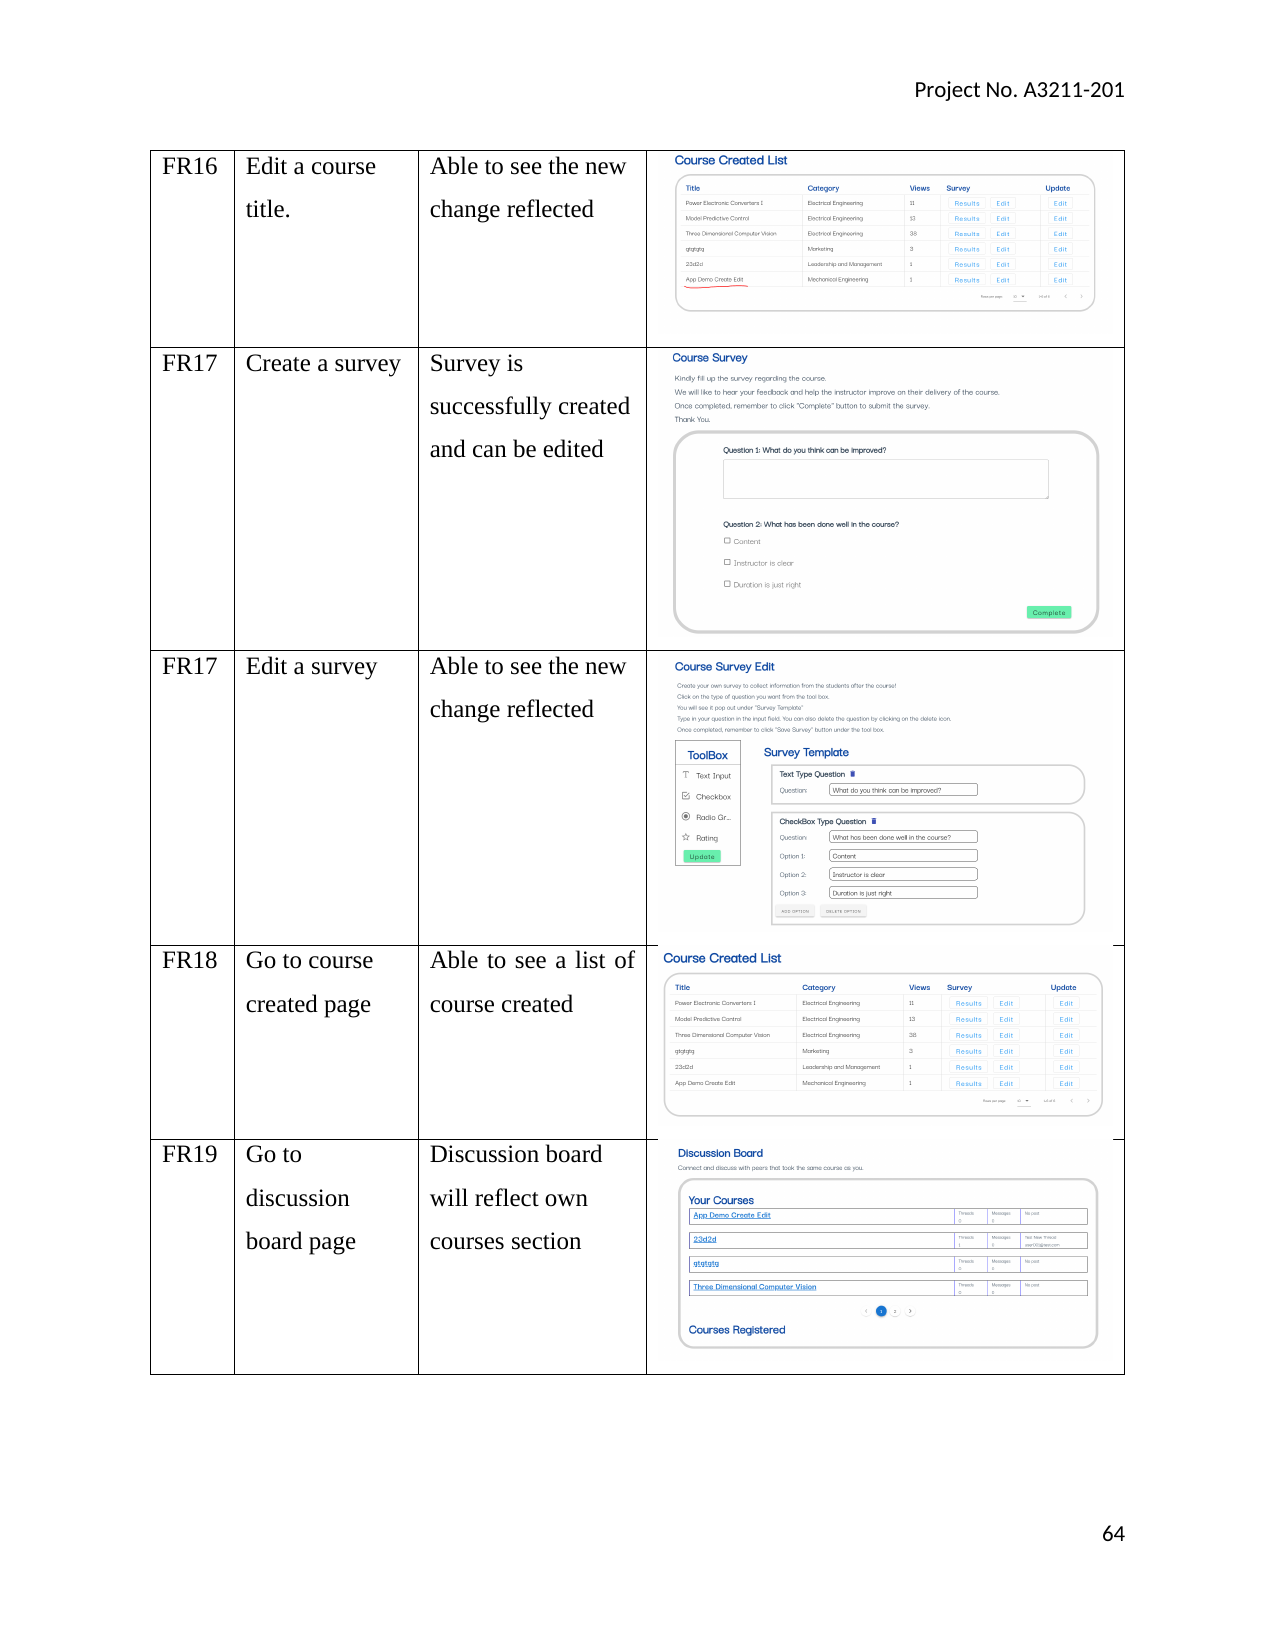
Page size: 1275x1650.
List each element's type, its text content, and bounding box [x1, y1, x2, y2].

table_cell Edit a survey [235, 651, 418, 944]
table_cell Discussion board will reflect own courses section [419, 1140, 646, 1374]
table_cell [647, 1140, 1124, 1374]
picture [658, 945, 1114, 1126]
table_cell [235, 1140, 418, 1374]
table_cell FR18 [151, 946, 234, 1138]
table_cell FR17 [151, 348, 234, 650]
table_cell Able to see the new change reflected [419, 651, 646, 944]
table_cell Create a survey [235, 348, 418, 650]
picture [658, 1139, 1114, 1361]
table_cell Edit a course title. [235, 151, 418, 347]
picture [658, 651, 1114, 932]
table_cell Go to course created page [235, 946, 418, 1138]
table_cell FR17 [151, 651, 234, 944]
table_cell Able to see the new change reflected [419, 151, 646, 347]
table_cell [647, 348, 1124, 650]
picture [658, 348, 1114, 637]
table_cell [647, 151, 1124, 347]
table_cell Able to see a list of course created [419, 946, 646, 1138]
picture [658, 151, 1114, 334]
table_cell FR16 [151, 151, 234, 347]
table_cell [647, 946, 1124, 1138]
table_cell FR19 [151, 1140, 234, 1374]
table_cell Survey is successfully created and can be edited [419, 348, 646, 650]
table_cell [647, 651, 1124, 944]
